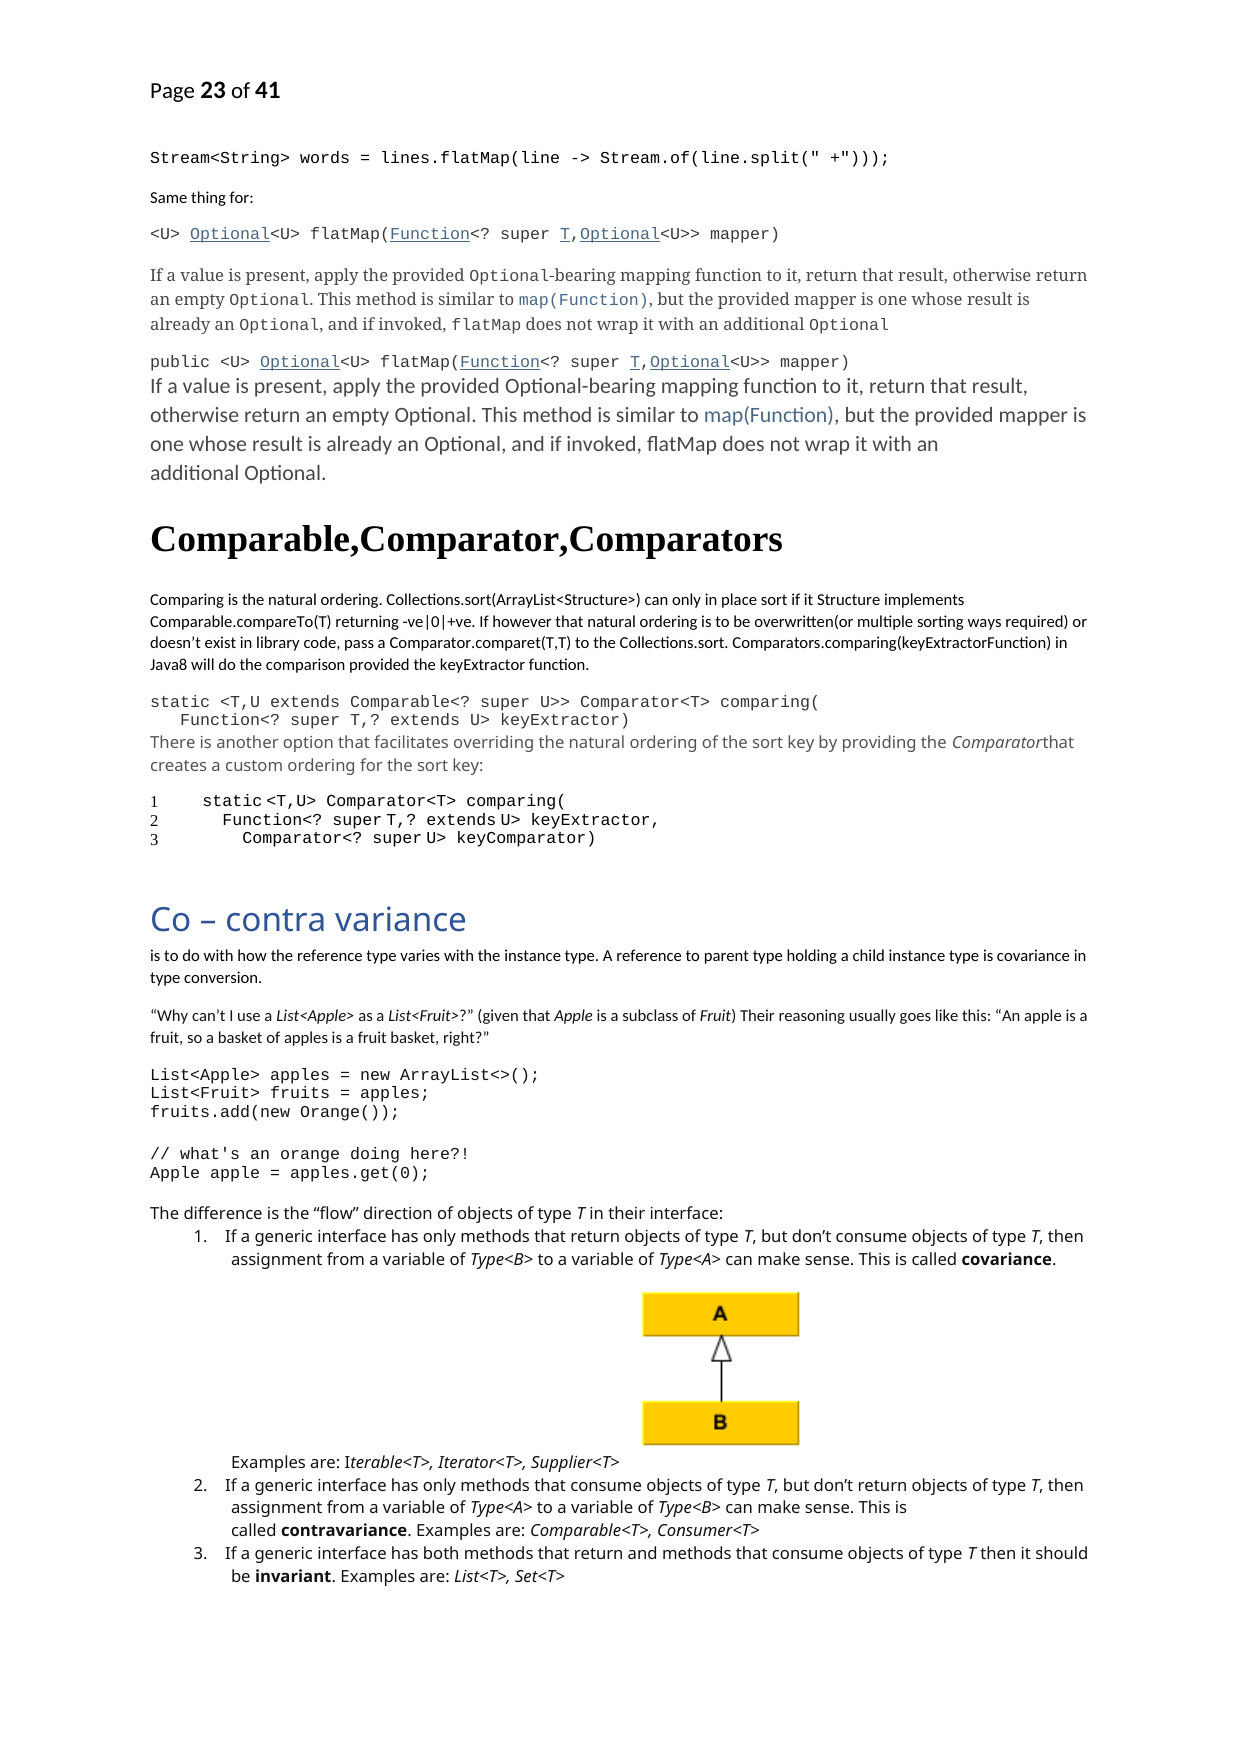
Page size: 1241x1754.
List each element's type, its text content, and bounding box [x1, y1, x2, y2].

text <U> Optional<U> flatMap(Function<? super T,Optional<U>> mapper) [150, 226, 1090, 244]
list If a generic interface has both methods that return and methods that consume objects of type T then it should be invariant. Examples are: List<T>, Set<T> [193, 1541, 1090, 1587]
text Stream<String> words = lines.flatMap(line -> Stream.of(line.split(" +"))); [150, 150, 1090, 169]
text static <T,U extends Comparable<? super U>> Comparator<T> comparing( [150, 693, 1090, 712]
table_header 1 2 3 [150, 792, 202, 849]
text There is another option that facilitates overriding the natural ordering of the sort key by providing the Comparatorthat creates a custom ordering for the sort key: [150, 731, 1090, 776]
text Apple apple = apples.get(0); [150, 1164, 1090, 1183]
text The difference is the “flow” direction of objects of type T in their interface: [150, 1202, 1090, 1224]
subtitle Comparable,Comparator,Comparators [150, 517, 1090, 560]
text List<Fruit> fruits = apples; [150, 1085, 1090, 1104]
text public <U> Optional<U> flatMap(Function<? super T,Optional<U>> mapper) [150, 354, 1090, 372]
subtitle Co – contra variance [150, 896, 1090, 942]
list If a generic interface has only methods that return objects of type T, but don’t consume objects of type T, then assignment from a variable of Type<B> to a variable of Type<A> can make sense. This is called covariance. Examples are: Iterable<T>, Iterator<T>, Supplier<T> [193, 1224, 1090, 1473]
text // what's an orange doing here?! [150, 1145, 1090, 1164]
list If a generic interface has only methods that consume objects of type T, but don’t return objects of type T, then assignment from a variable of Type<A> to a variable of Type<B> can make sense. This is called contravariance. Examples are: Comparable<T>, Consumer<T> [193, 1473, 1090, 1541]
text fruits.add(new Orange()); [150, 1104, 1090, 1123]
text Function<? super T,? extends U> keyExtractor) [150, 712, 1090, 731]
text is to do with how the reference type varies with the instance type. A reference to parent type holding a child instance type is covariance in type conversion. [150, 945, 1090, 987]
text If a value is present, apply the provided Optional-bearing mapping function to it, return that result, otherwise return an empty Optional. This method is similar to map(Function), but the provided mapper is one whose result is already an Optional, and if invoked, flatMap does not wrap it with an additional Optional [150, 263, 1090, 335]
table_header static <T,U> Comparator<T> comparing( Function<? super T,? extends U> keyExtractor, Comparator<? super U> keyComparator) [202, 792, 1240, 849]
picture [619, 1270, 823, 1469]
text Comparing is the natural ordering. Collections.sort(ArrayList<Structure>) can only in place sort if it Structure implements Comparable.compareTo(T) returning -ve|0|+ve. If however that natural ordering is to be overwritten(or multiple sorting ways required) or doesn’t exist in library code, pass a Comparator.comparet(T,T) to the Collections.sort. Comparators.comparing(keyExtractorFunction) in Java8 will do the comparison provided the keyExtractor function. [150, 589, 1090, 675]
text If a value is present, apply the provided Optional-bearing mapping function to it, return that result, otherwise return an empty Optional. This method is similar to map(Function), but the provided mapper is one whose result is already an Optional, and if invoked, flatMap does not wrap it with an additional Optional. [150, 372, 1090, 485]
text “Why can’t I use a List<Apple> as a List<Fruit>?” (given that Apple is a subclass of Fruit) Their reasoning usually goes like this: “An apple is a fruit, so a basket of apples is a fruit basket, right?” [150, 1006, 1090, 1048]
text Same thing for: [150, 187, 1090, 207]
text List<Apple> apples = new ArrayList<>(); [150, 1066, 1090, 1085]
